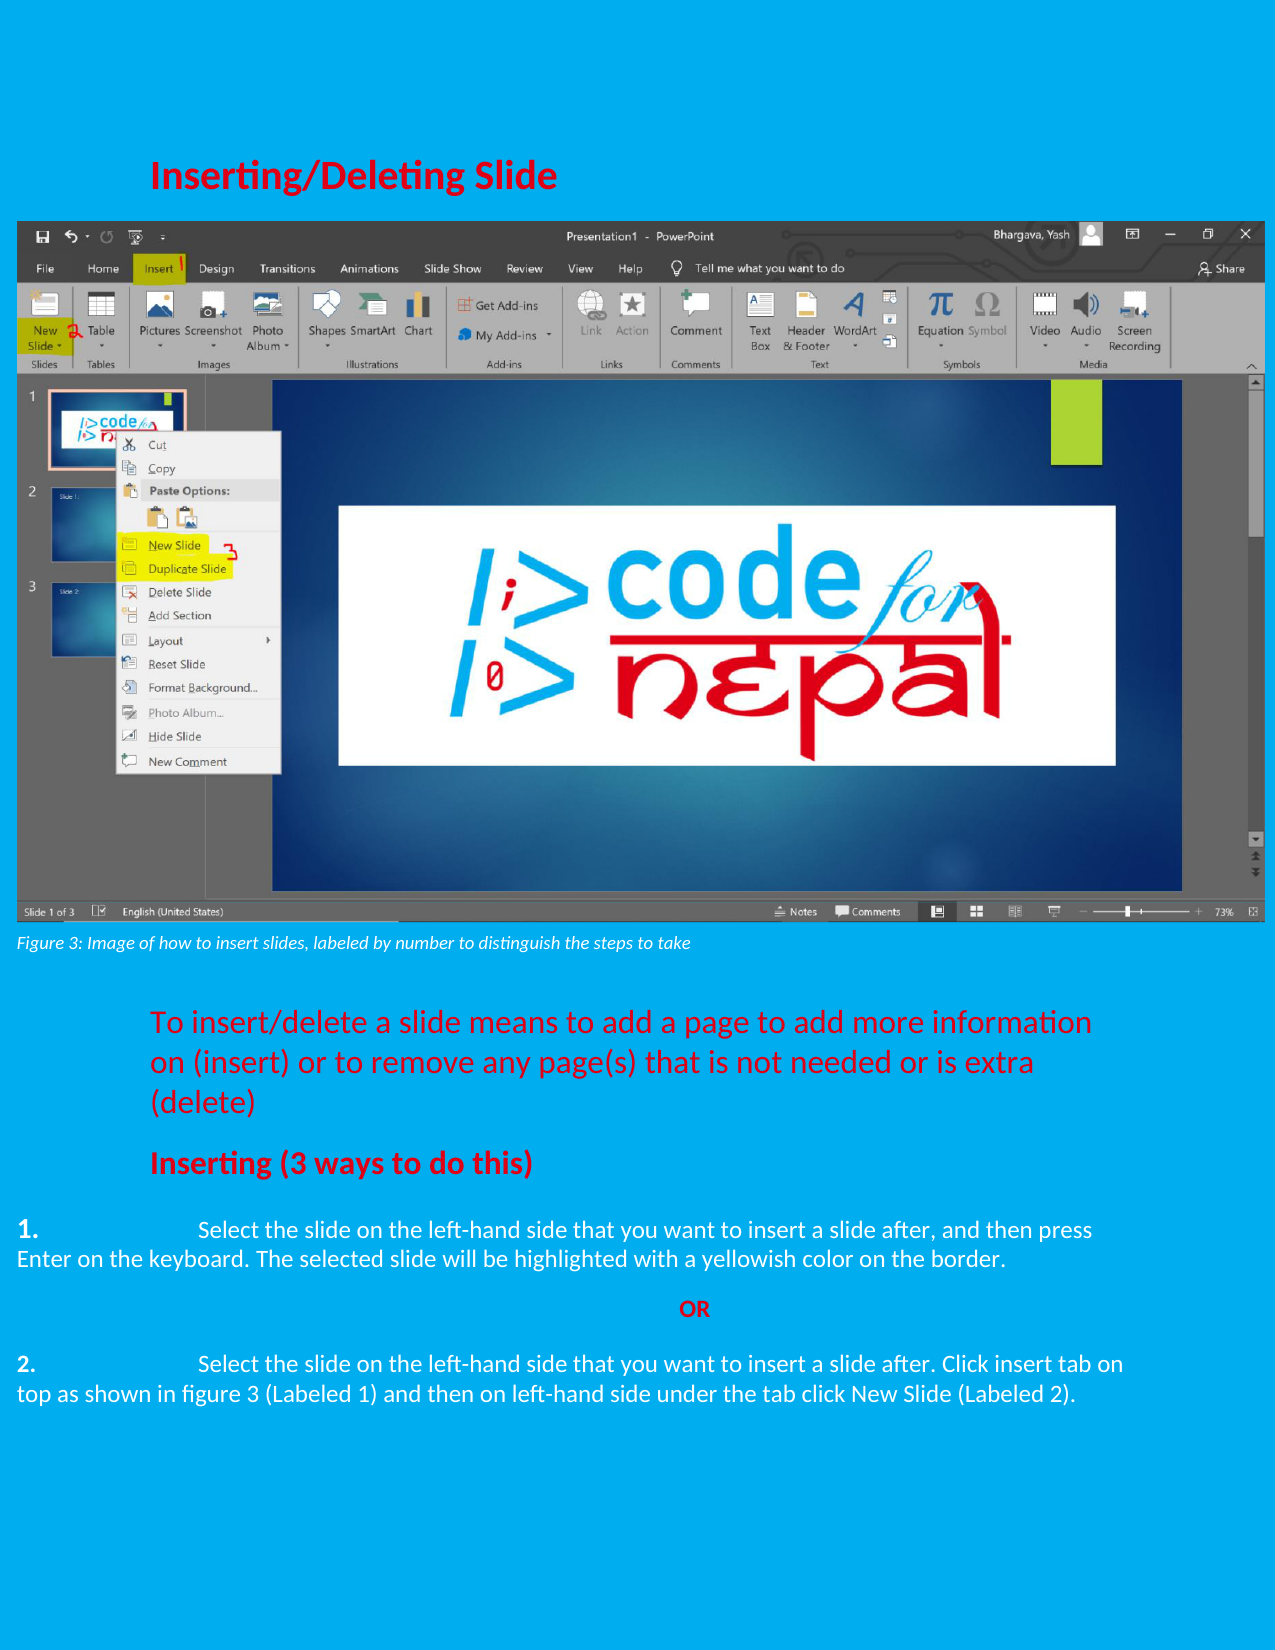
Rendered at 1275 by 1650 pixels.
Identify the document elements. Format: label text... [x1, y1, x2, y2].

text Figure 3: Image of how to insert slides, labeled by number to distinguish the steps to take [17, 931, 1125, 954]
text Inserting/Deleting Slide [150, 149, 1125, 200]
picture [18, 222, 1264, 922]
text OR [679, 1293, 1125, 1324]
list Select the slide on the left-hand side that you want to insert a slide after. Click insert tab on top as shown in figure 3 (Labeled 1) and then on left-hand side under the tab click New Slide (Labeled 2). [17, 1348, 1125, 1409]
list Select the slide on the left-hand side that you want to insert a slide after, and then press Enter on the keyboard. The selected slide will be highlighted with a yellowish color on the border. [17, 1212, 1125, 1274]
text To insert/delete a slide means to add a page to add more information on (insert) or to remove any page(s) that is not needed or is extra (delete) [150, 1002, 1094, 1121]
text Inserting (3 ways to do this) [150, 1142, 1125, 1182]
